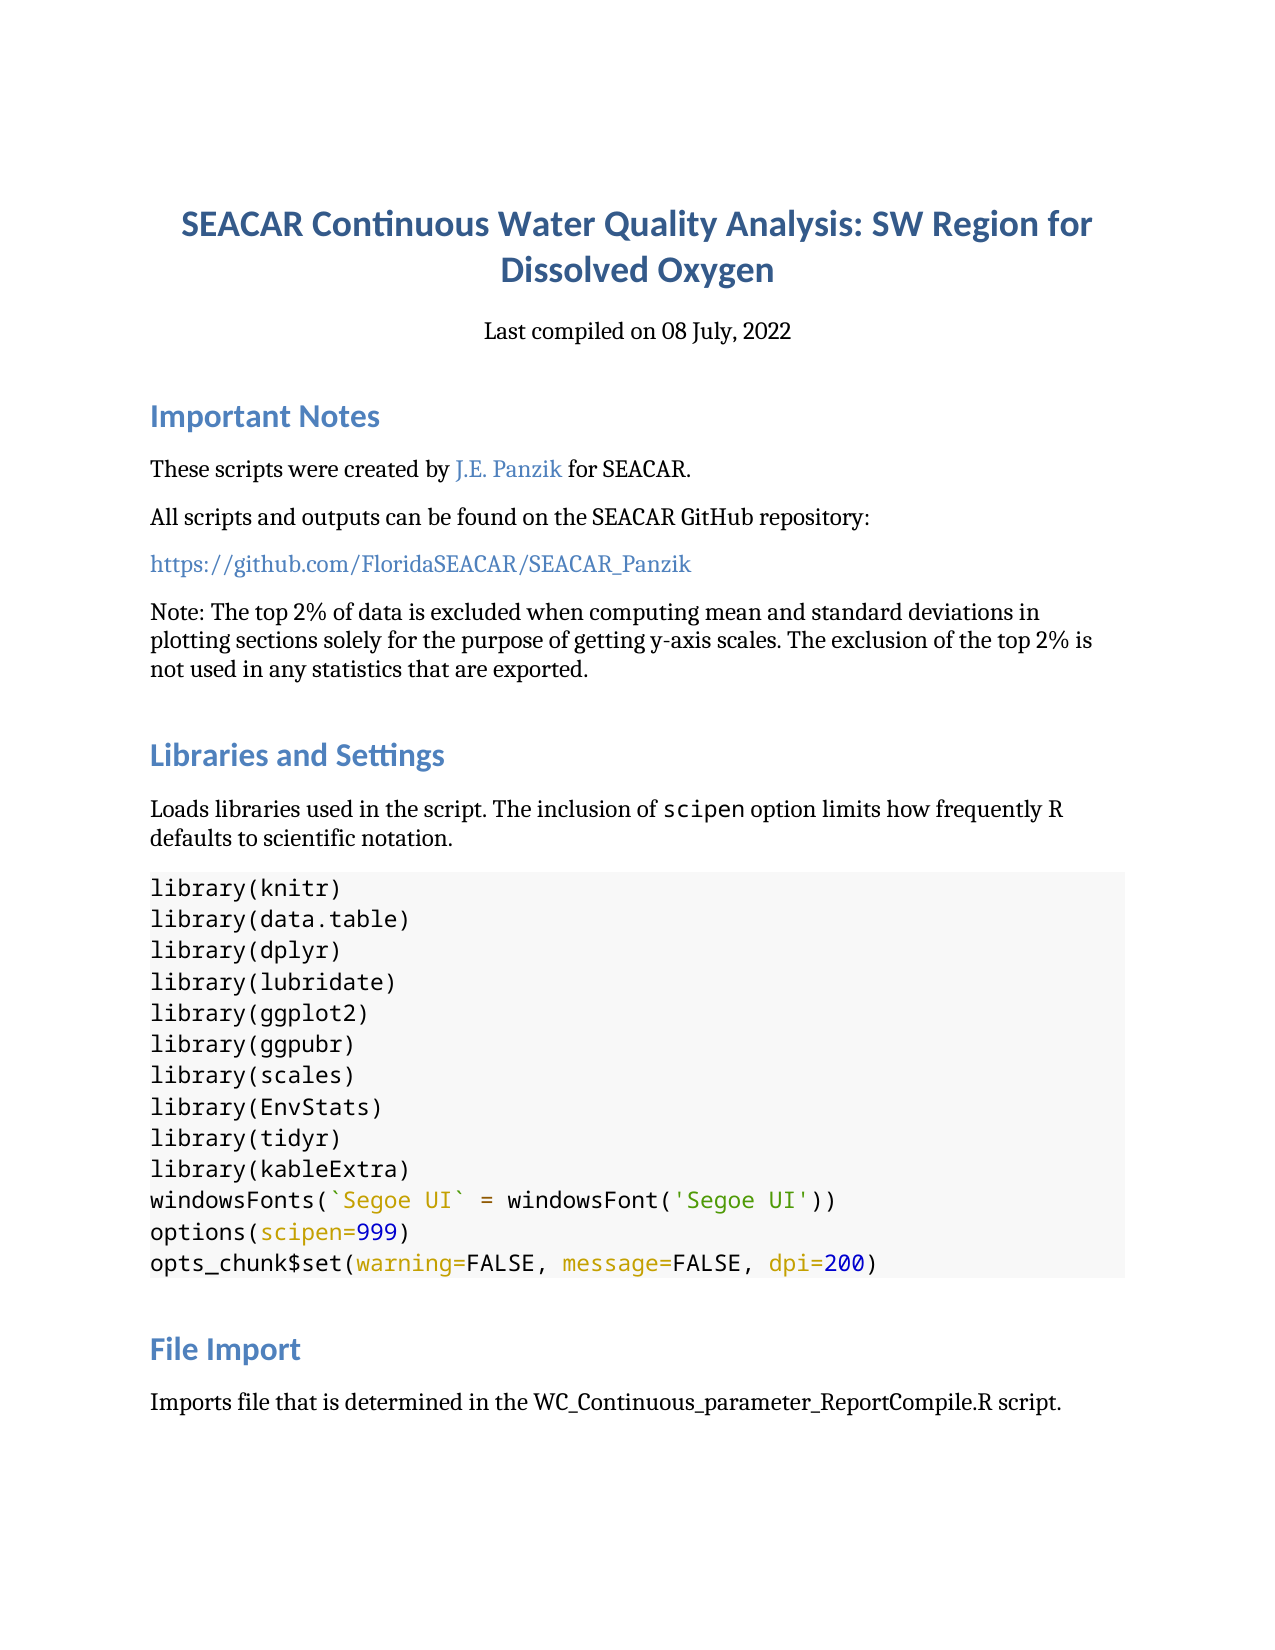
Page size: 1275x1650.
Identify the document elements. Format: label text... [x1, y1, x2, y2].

text All scripts and outputs can be found on the SEACAR GitHub repository: [150, 502, 1125, 531]
text Imports file that is determined in the WC_Continuous_parameter_ReportCompile.R script. [150, 1388, 1125, 1416]
subtitle File Import [150, 1328, 1125, 1369]
title SEACAR Continuous Water Quality Analysis: SW Region for Dissolved Oxygen [150, 200, 1125, 292]
text These scripts were created by J.E. Panzik for SEACAR. [150, 455, 1125, 484]
text Loads libraries used in the script. The inclusion of scipen option limits how frequently R defaults to scientific notation. [150, 793, 1125, 853]
subtitle Libraries and Settings [150, 734, 1125, 774]
subtitle Important Notes [150, 395, 1125, 436]
text library(knitr) library(data.table) library(dplyr) library(lubridate) library(ggplot2) library(ggpubr) library(scales) library(EnvStats) library(tidyr) library(kableExtra) windowsFonts(`Segoe UI` = windowsFont('Segoe UI')) options(scipen=999) opts_chunk$set(warning=FALSE, message=FALSE, dpi=200) [342, 872, 1125, 1278]
text Note: The top 2% of data is excluded when computing mean and standard deviations in plotting sections solely for the purpose of getting y-axis scales. The exclusion of the top 2% is not used in any statistics that are exported. [150, 597, 1125, 684]
text https://github.com/FloridaSEACAR/SEACAR_Panzik [150, 550, 1125, 579]
text Last compiled on 08 July, 2022 [150, 317, 1125, 345]
